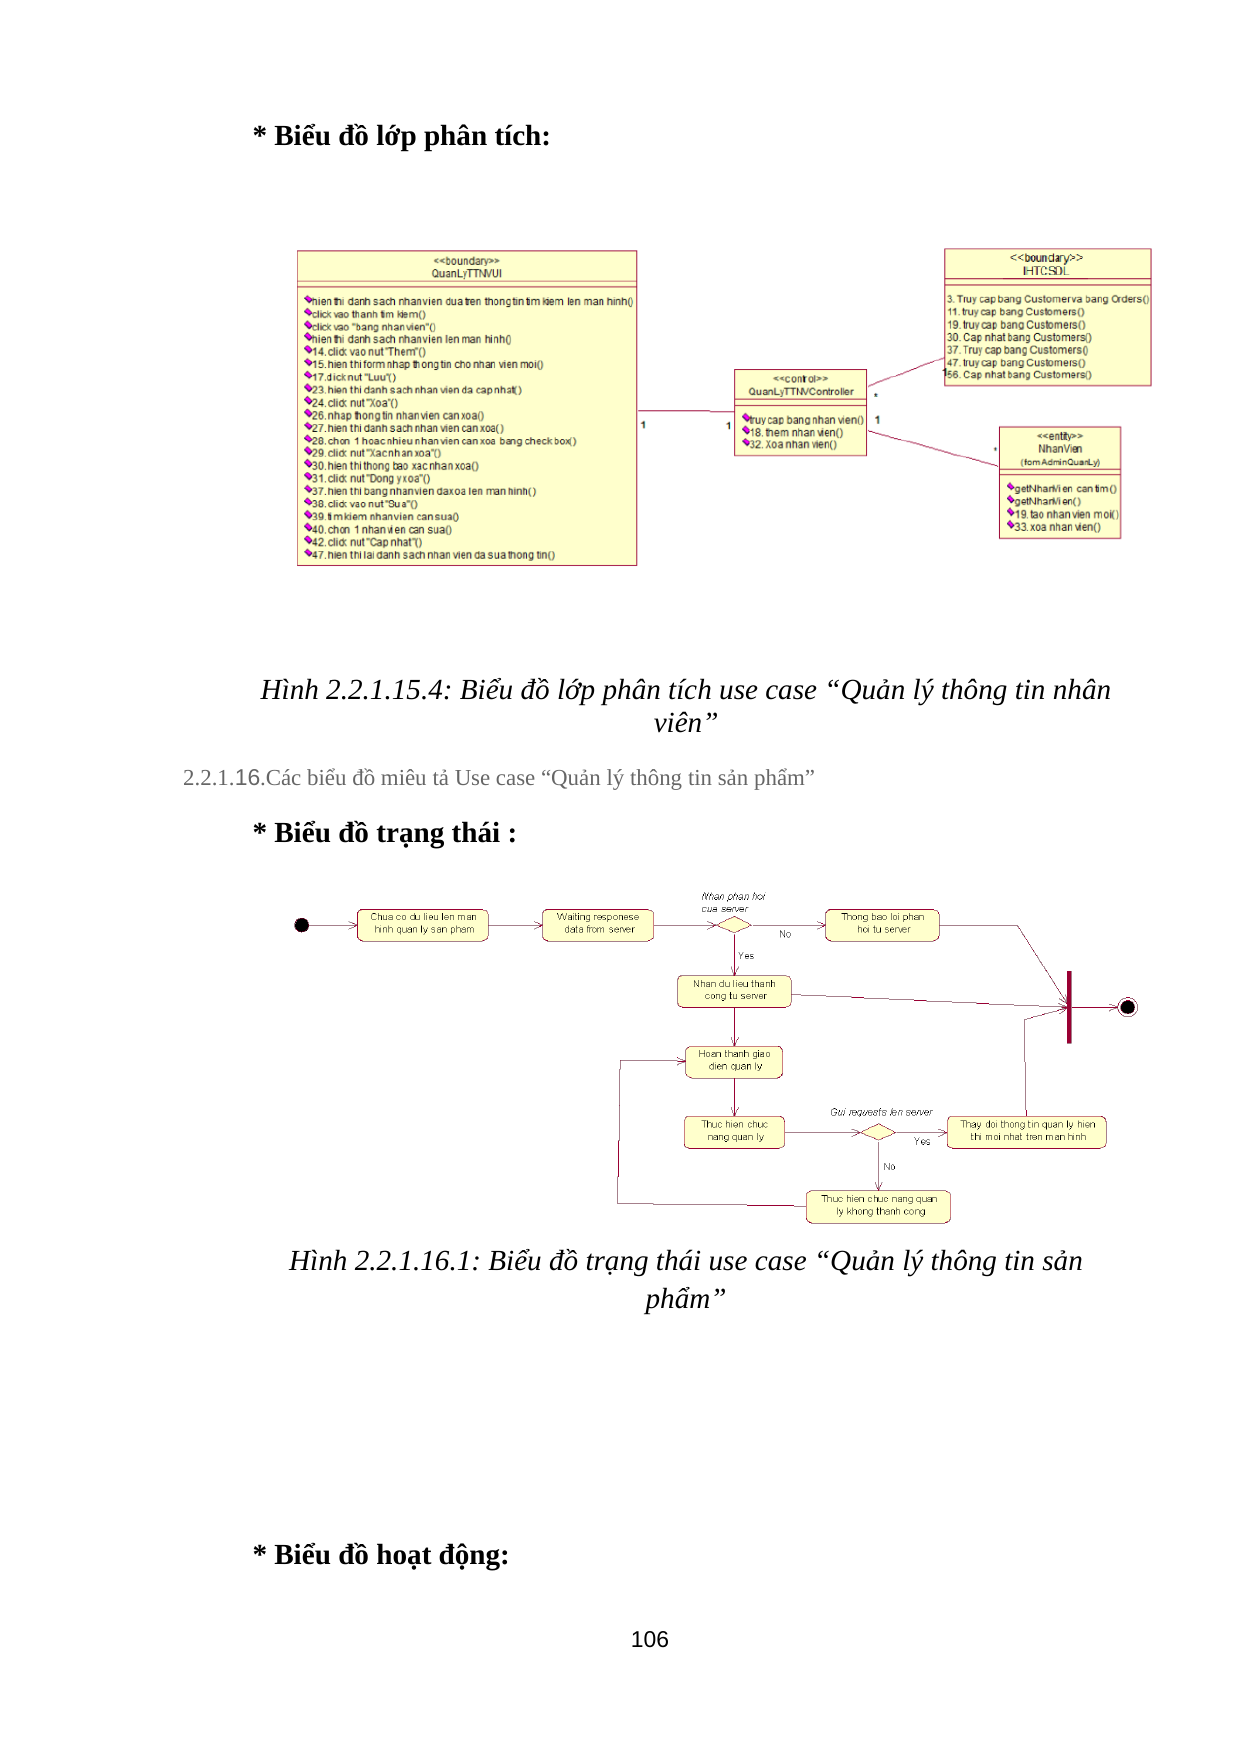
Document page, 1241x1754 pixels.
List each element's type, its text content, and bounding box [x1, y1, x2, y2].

text * Biểu đồ hoạt động: [252, 1537, 1122, 1571]
text Hình 2.2.1.16.1: Biểu đồ trạng thái use case “Quản lý thông tin sản phẩm” [252, 1243, 1122, 1315]
text * Biểu đồ lớp phân tích: [252, 118, 1122, 152]
picture [252, 203, 1193, 647]
text * Biểu đồ trạng thái : [252, 815, 1122, 849]
text Hình 2.2.1.15.4: Biểu đồ lớp phân tích use case “Quản lý thông tin nhân viên” [252, 672, 1122, 739]
picture [252, 873, 1193, 1239]
subtitle 2.2.1.16.Các biểu đồ miêu tả Use case “Quản lý thông tin sản phẩm” [177, 764, 1122, 790]
